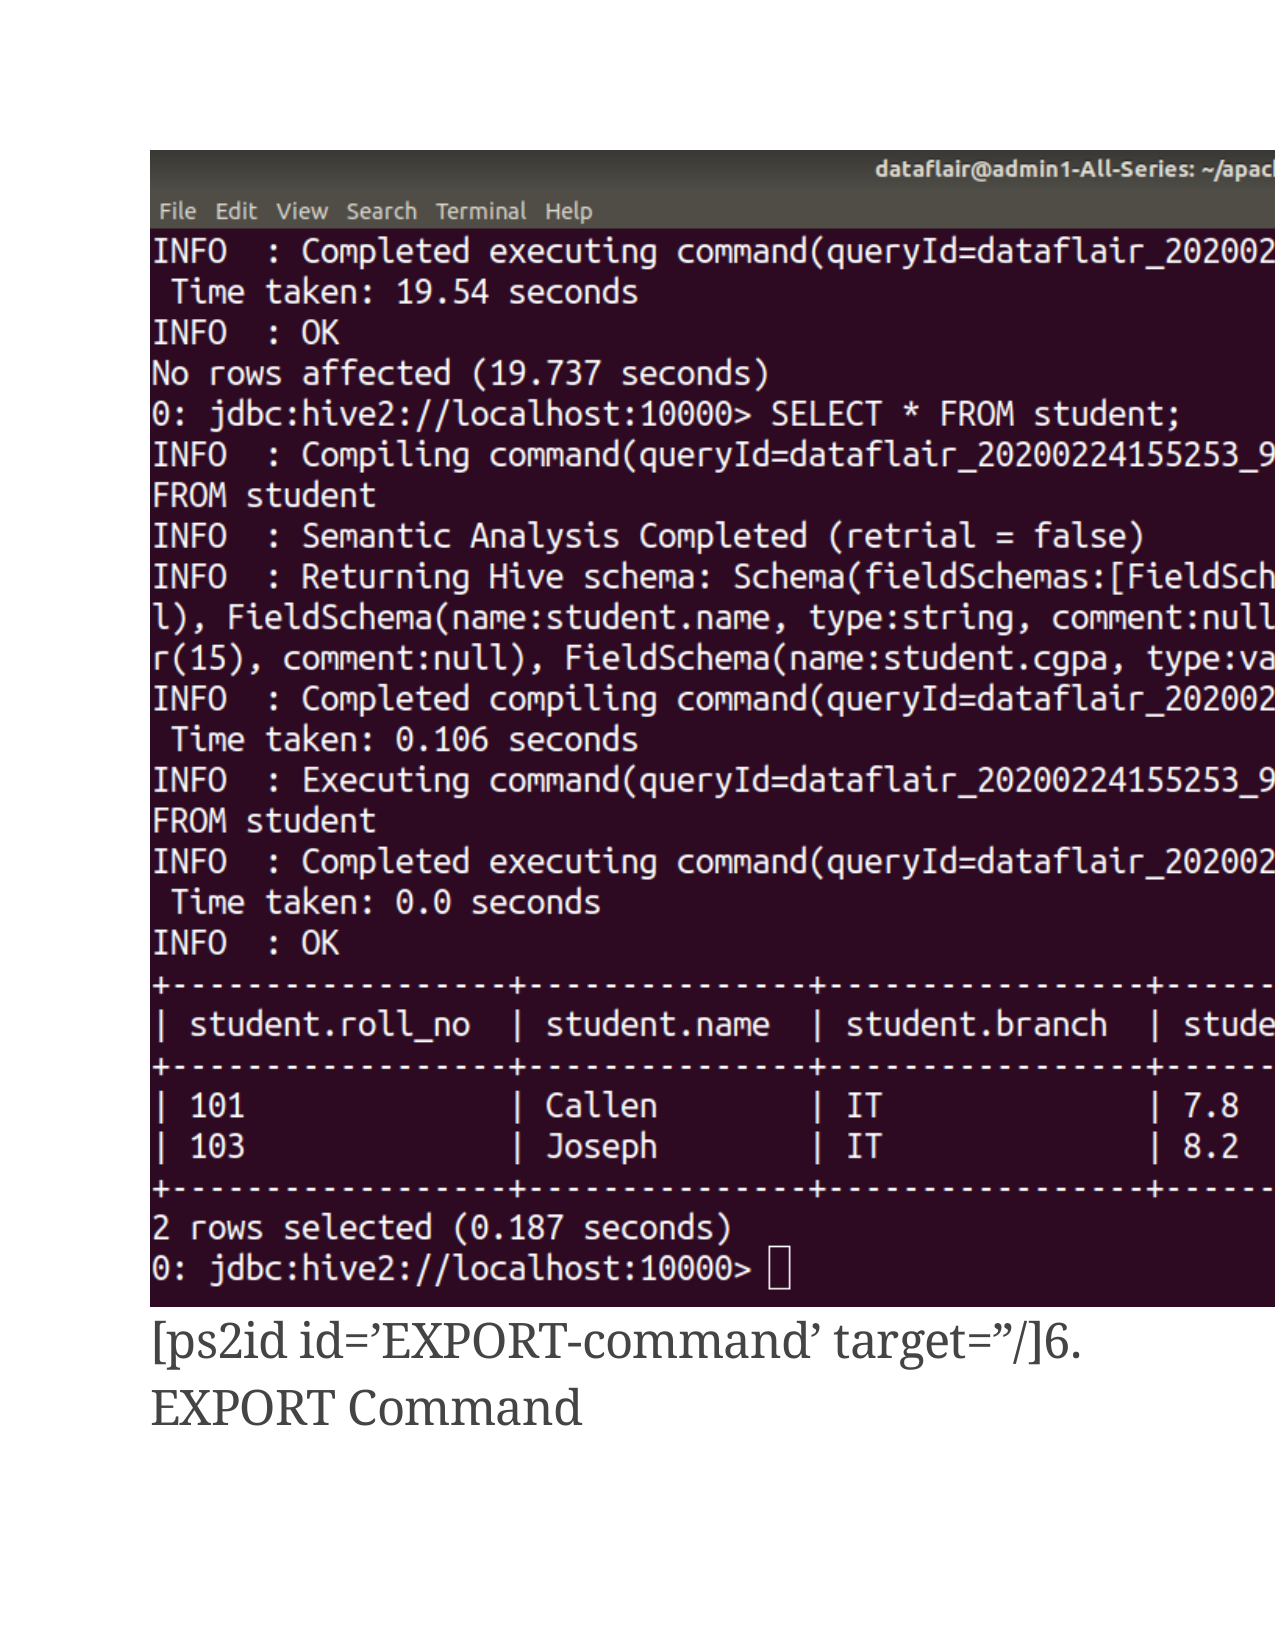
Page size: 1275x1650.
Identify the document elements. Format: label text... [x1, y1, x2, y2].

subtitle [ps2id id=’EXPORT-command’ target=”/]6. EXPORT Command [150, 1307, 1125, 1439]
picture [150, 150, 1275, 1307]
